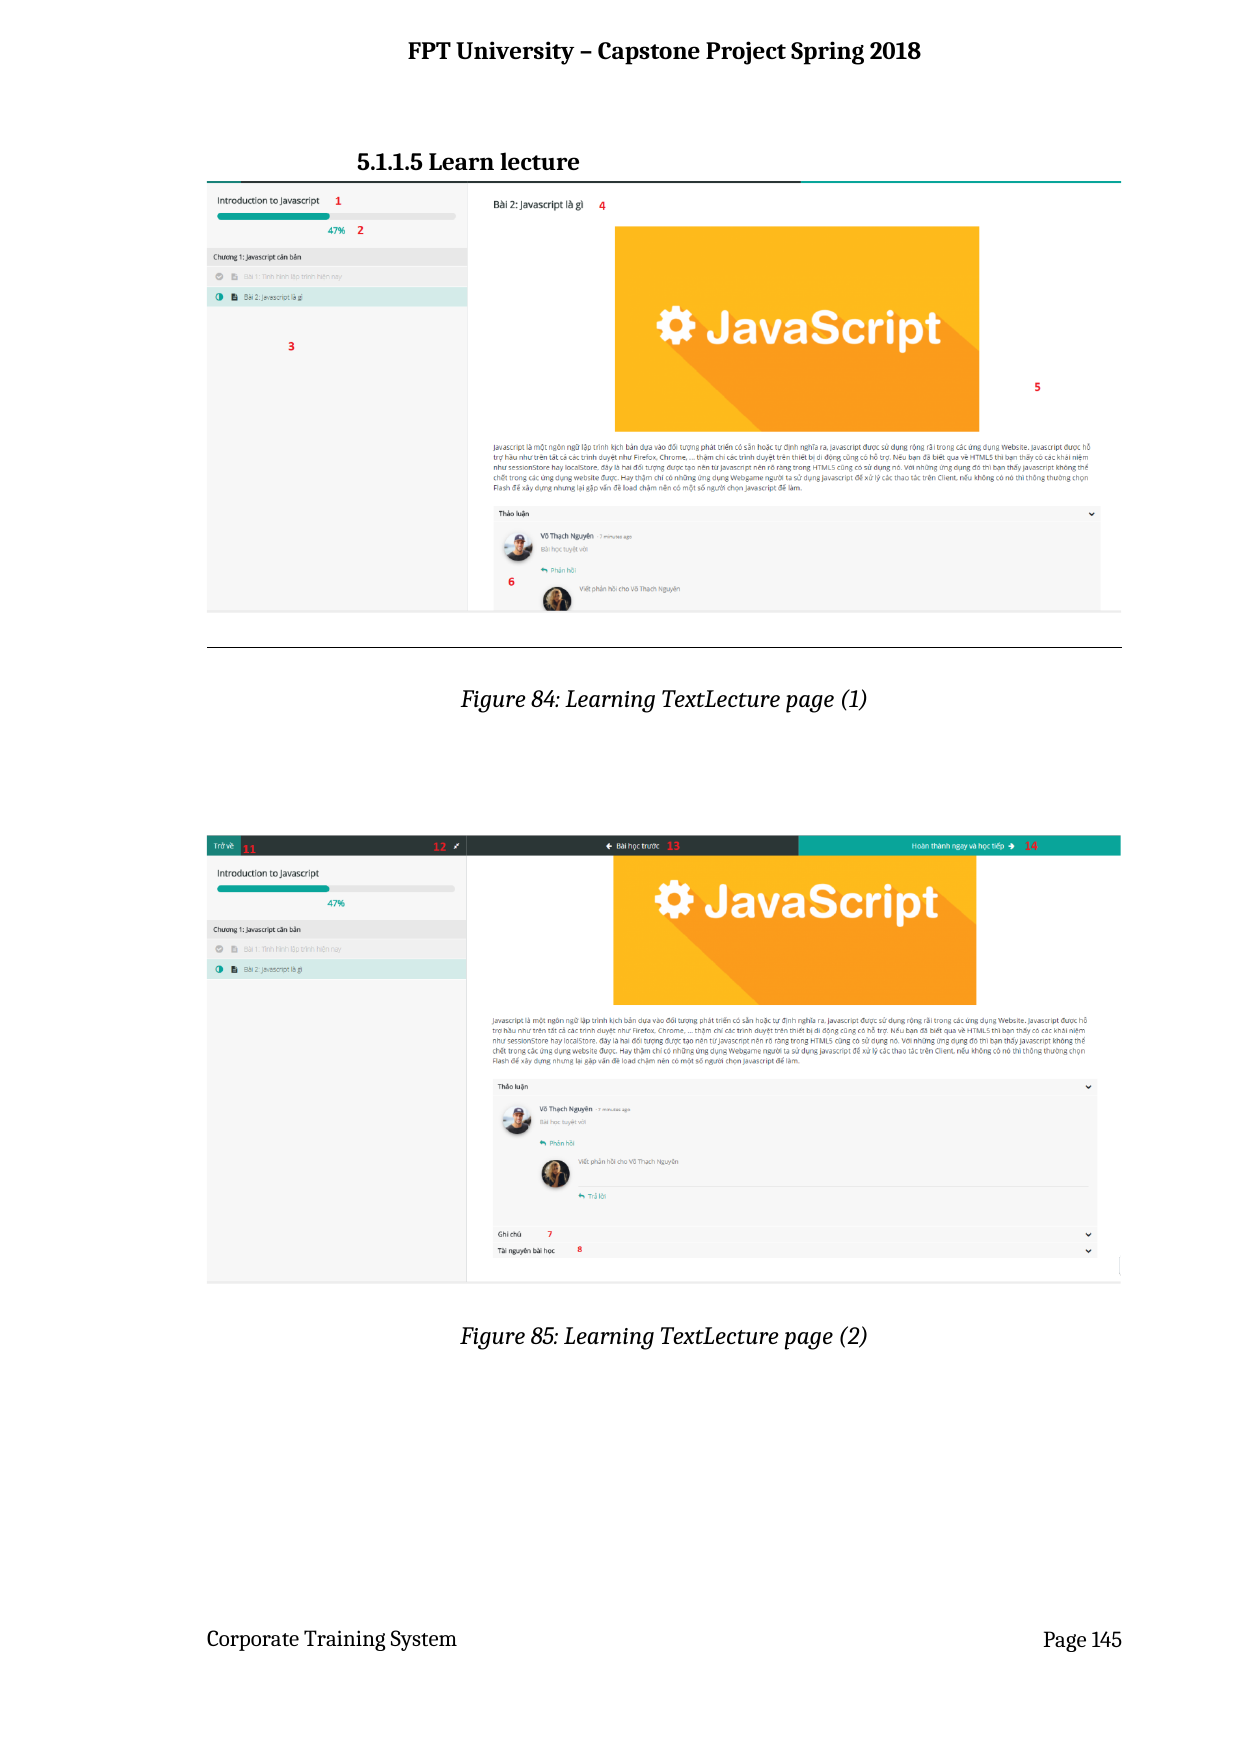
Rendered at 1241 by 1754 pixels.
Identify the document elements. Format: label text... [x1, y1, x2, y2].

picture [206, 181, 1122, 613]
picture [206, 835, 1121, 1284]
text Figure 85: Learning TextLecture page (2) [207, 1322, 1122, 1351]
subtitle 5.1.1.5 Learn lecture [357, 148, 1124, 176]
text Figure 84: Learning TextLecture page (1) [207, 685, 1122, 713]
